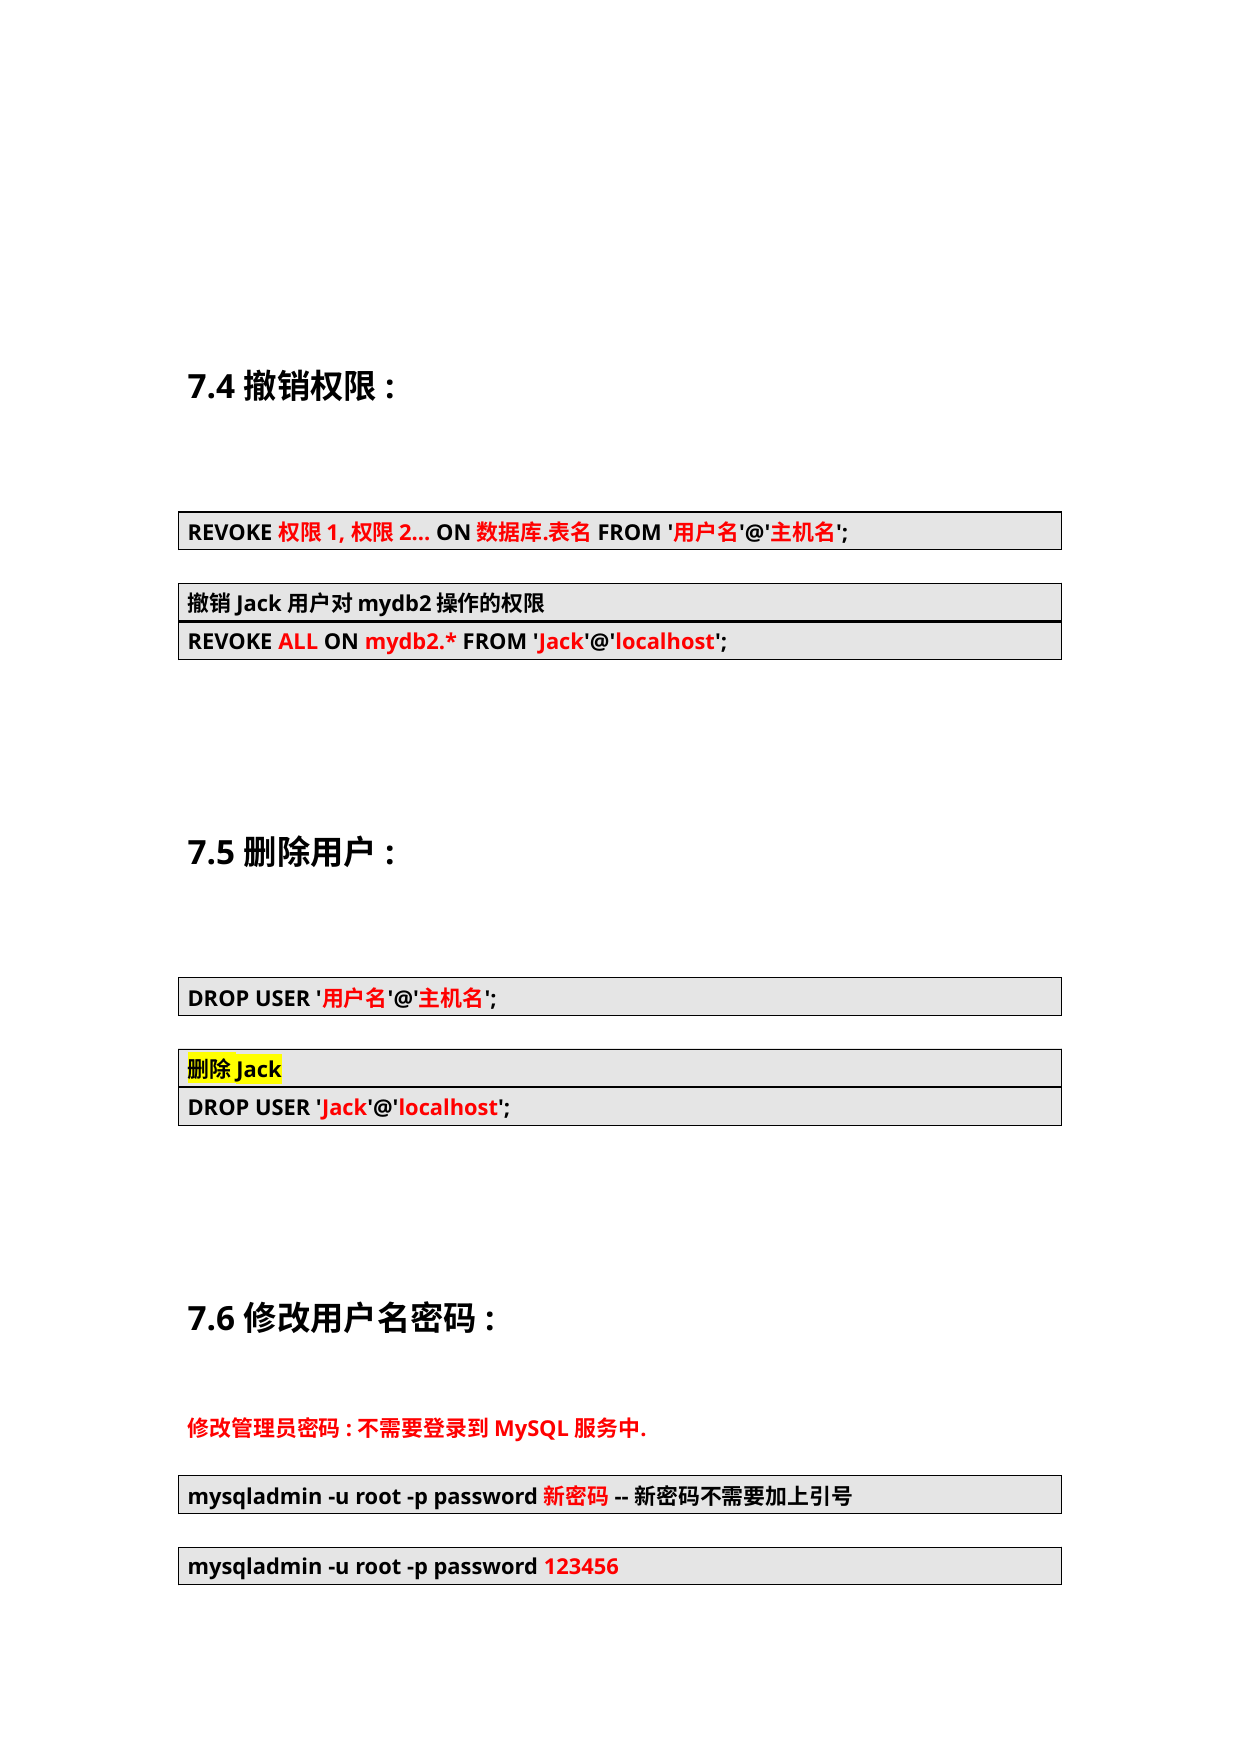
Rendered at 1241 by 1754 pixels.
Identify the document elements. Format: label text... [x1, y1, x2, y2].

text REVOKE ALL ON mydb2.* FROM 'Jack'@'localhost'; [179, 623, 1061, 659]
text mysqladmin -u root -p password 新密码 -- 新密码不需要加上引号 [179, 1476, 1061, 1513]
text mysqladmin -u root -p password 123456 [179, 1548, 1061, 1584]
text 撤销 Jack 用户对mydb2操作的权限 [179, 584, 1061, 620]
text DROP USER '用户名'@'主机名'; [179, 978, 1061, 1015]
text REVOKE 权限1, 权限2... ON 数据库.表名 FROM '用户名'@'主机名'; [179, 513, 1061, 549]
subtitle 7.5 删除用户 : [187, 817, 1053, 882]
subtitle 7.6 修改用户名密码 : [187, 1283, 1053, 1348]
text 修改管理员密码 : 不需要登录到 MySQL 服务中. [187, 1410, 1053, 1443]
subtitle 7.4 撤销权限 : [187, 352, 1053, 417]
text 删除 Jack [179, 1050, 1061, 1086]
text DROP USER 'Jack'@'localhost'; [179, 1088, 1061, 1125]
